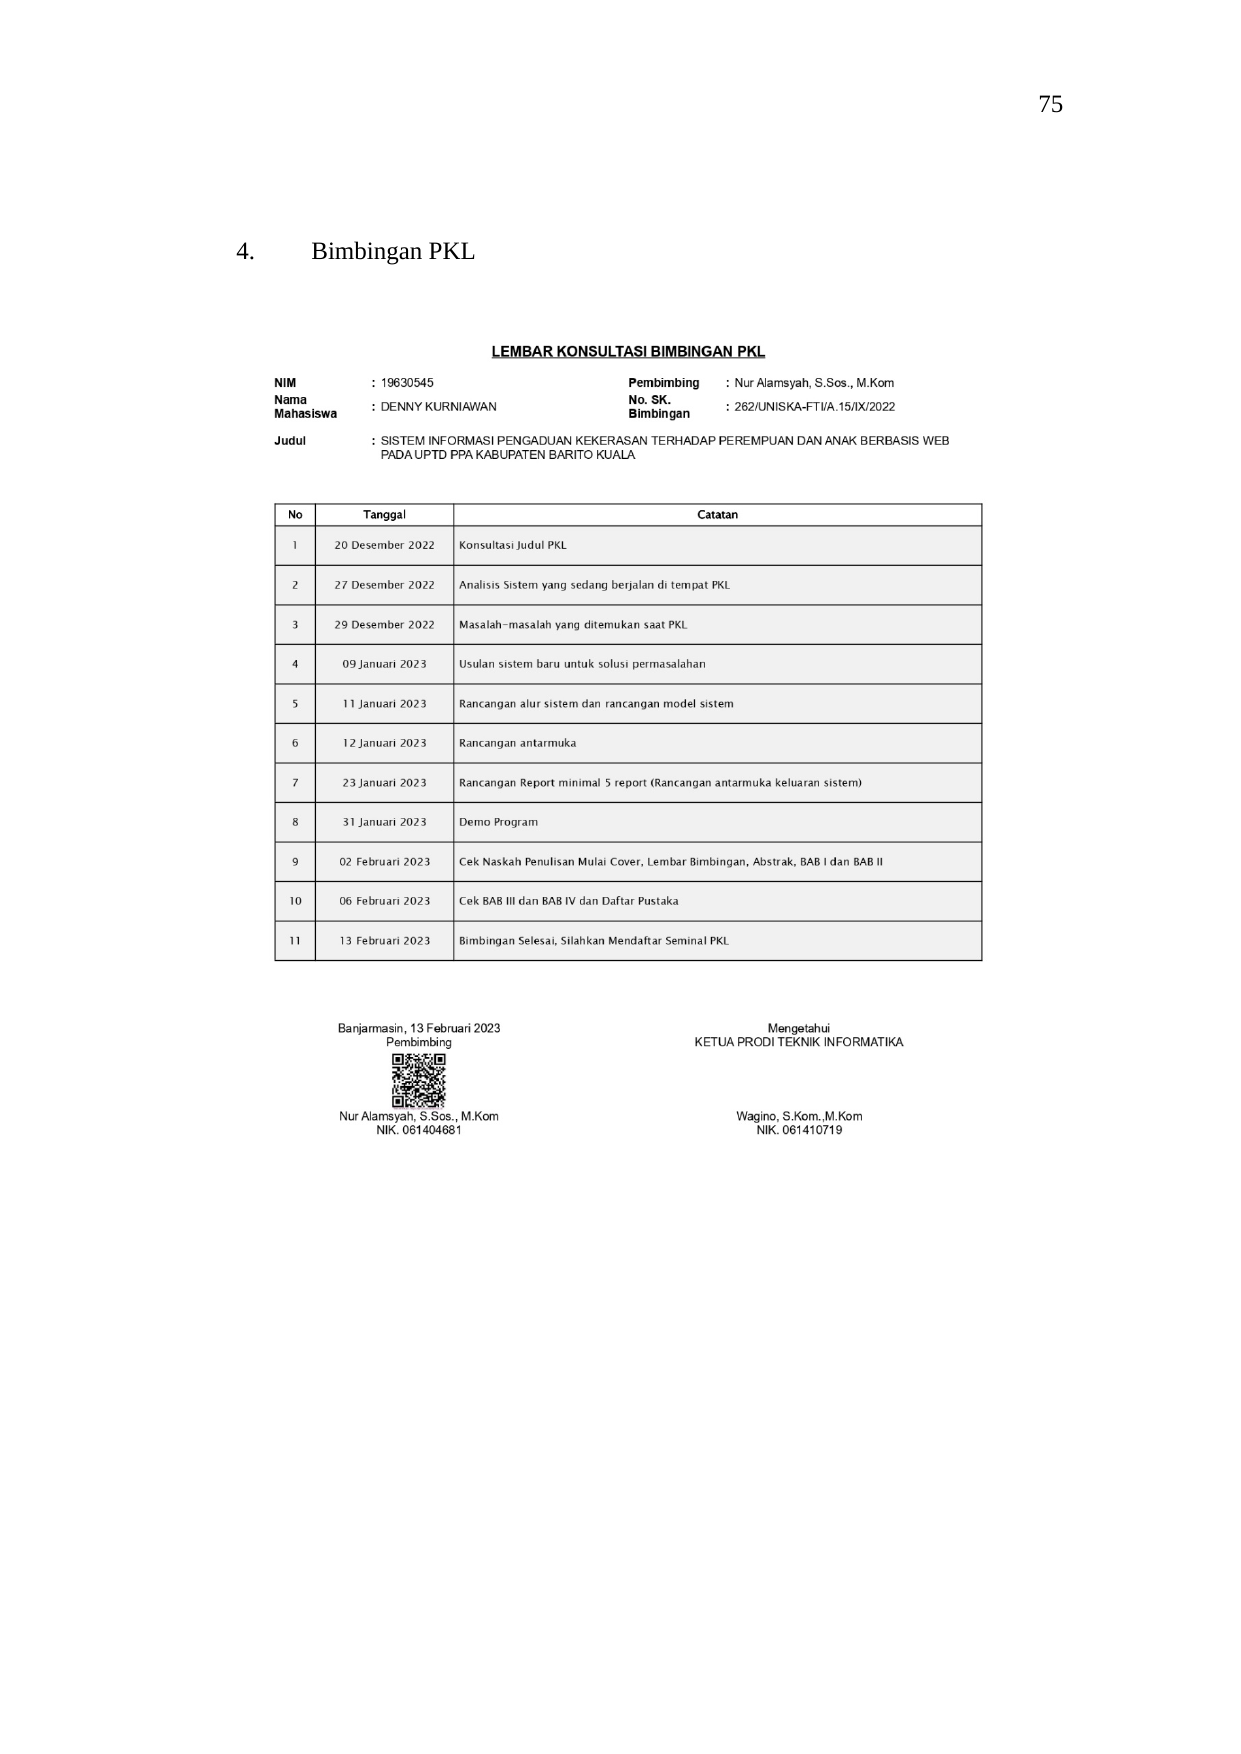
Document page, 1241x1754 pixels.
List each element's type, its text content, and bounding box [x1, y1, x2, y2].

picture [236, 291, 1019, 1400]
list Bimbingan PKL [236, 236, 1063, 265]
